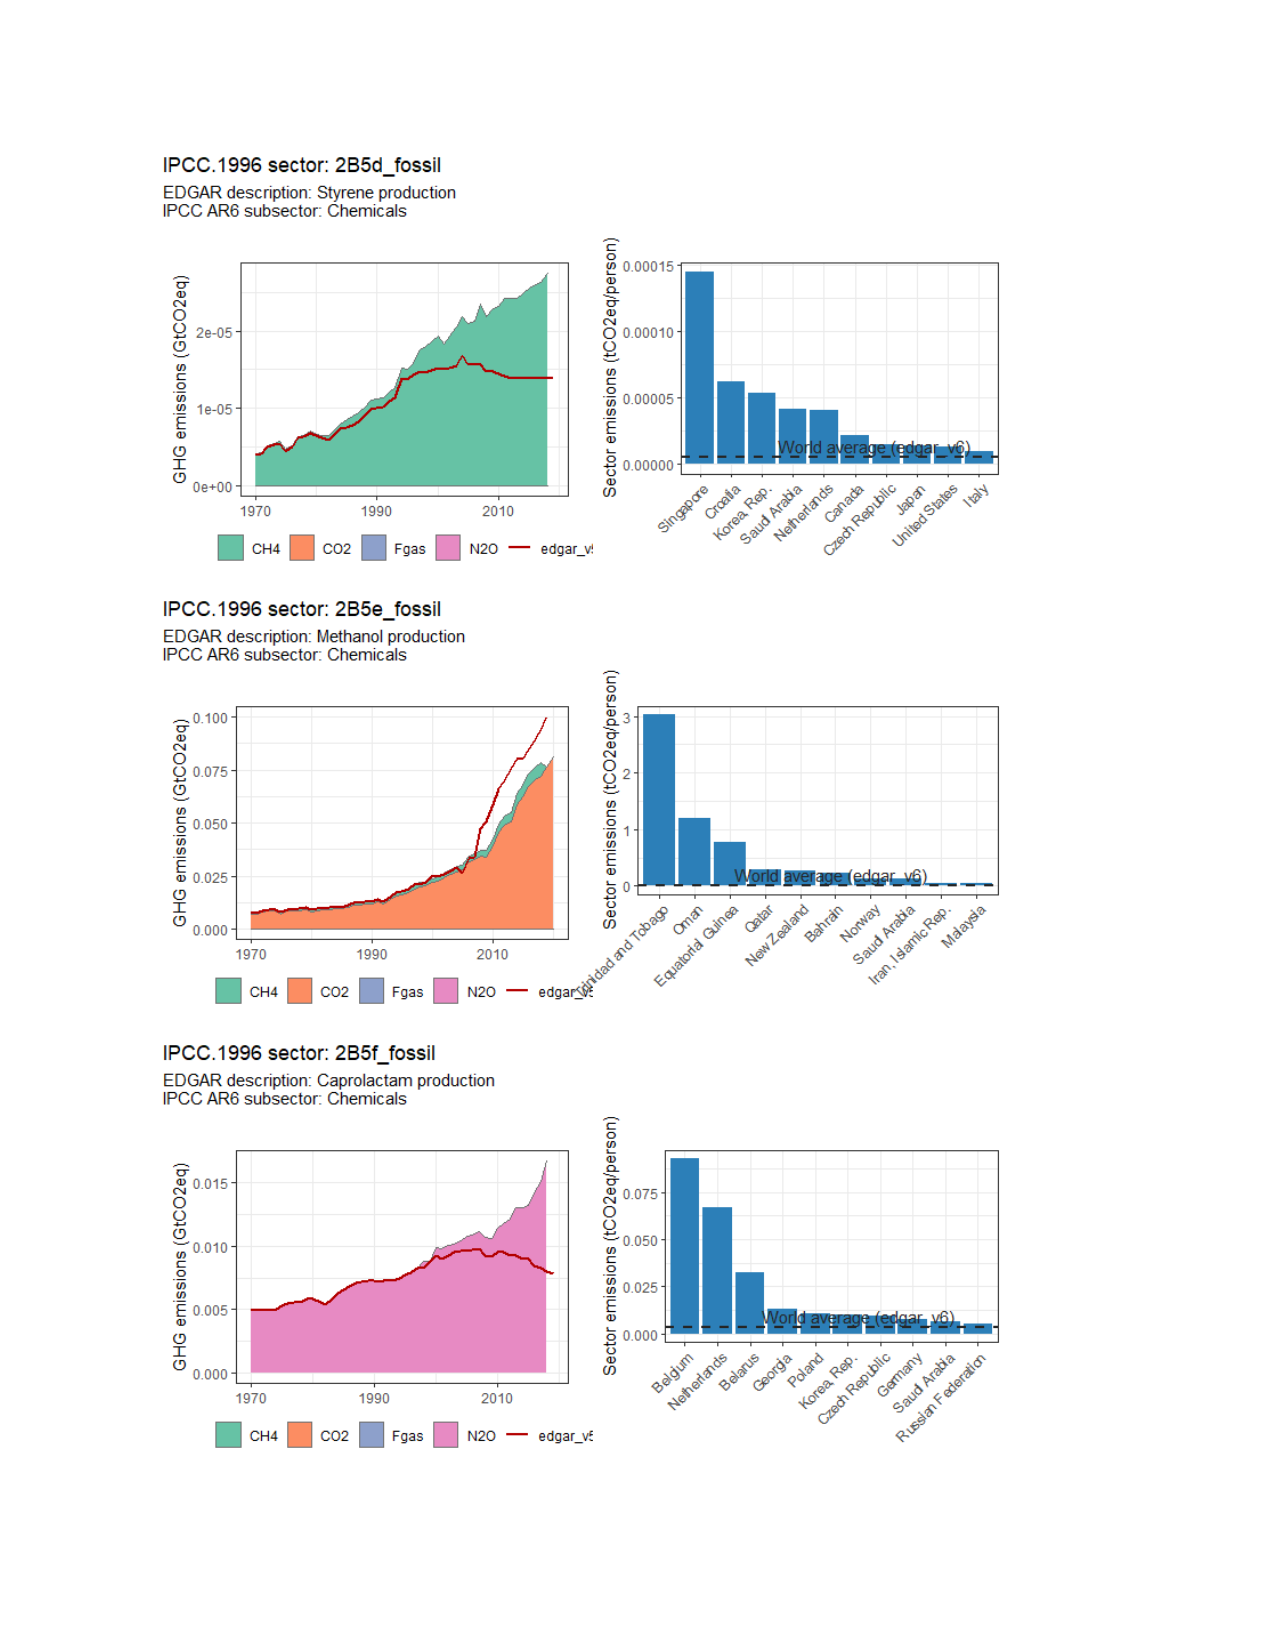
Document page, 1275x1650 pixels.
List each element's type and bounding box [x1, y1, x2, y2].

picture [147, 147, 1023, 586]
picture [147, 1035, 1023, 1473]
picture [147, 591, 1023, 1029]
